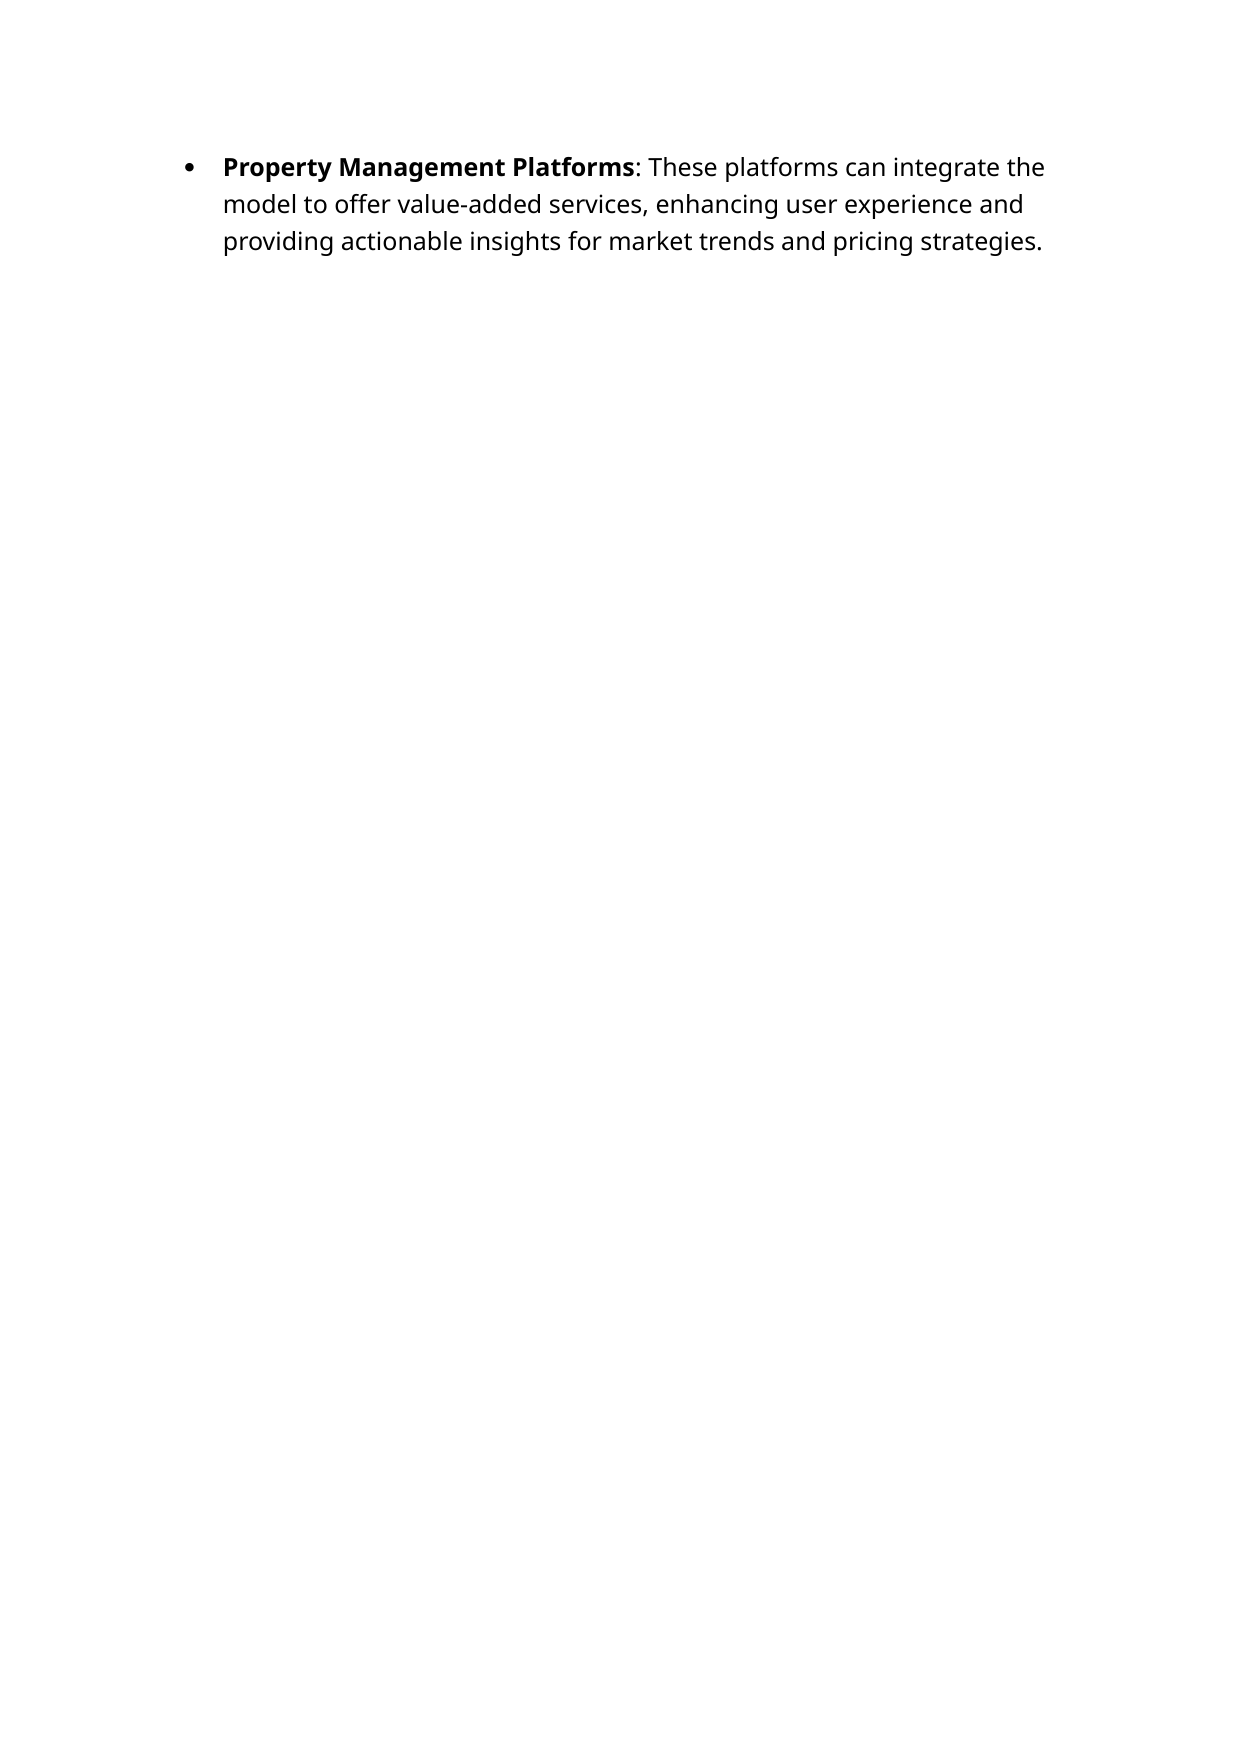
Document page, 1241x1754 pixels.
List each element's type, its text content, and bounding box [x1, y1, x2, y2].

list Property Management Platforms: These platforms can integrate the model to offer value-added services, enhancing user experience and providing actionable insights for market trends and pricing strategies. [185, 150, 1053, 258]
